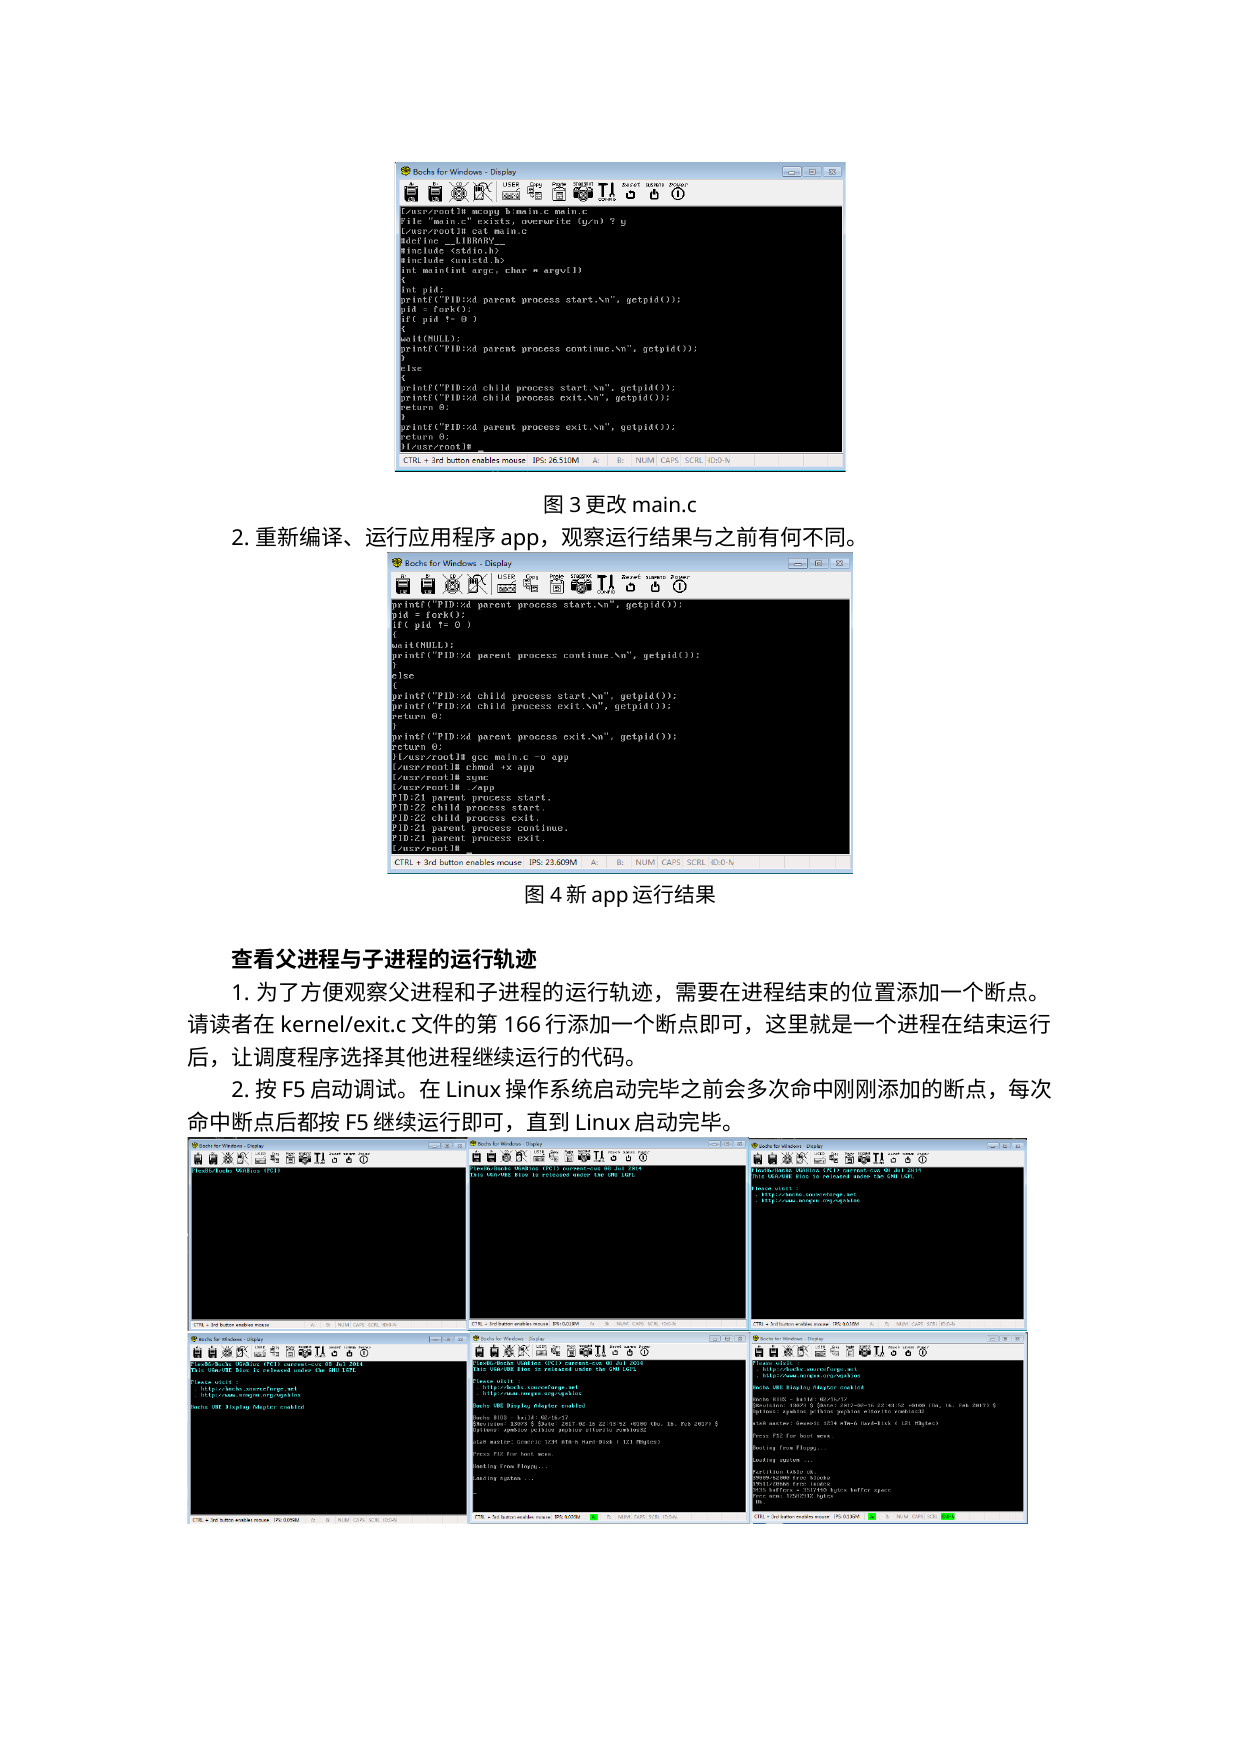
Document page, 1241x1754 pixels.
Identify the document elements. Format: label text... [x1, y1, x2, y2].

text 查看父进程与子进程的运行轨迹 [187, 942, 1053, 974]
picture [187, 1332, 1028, 1524]
picture [394, 162, 846, 472]
picture [187, 1137, 1027, 1331]
text 图 4 新app运行结果 [187, 877, 1053, 909]
picture [387, 552, 853, 874]
text 2. 重新编译、运行应用程序app，观察运行结果与之前有何不同。 [187, 519, 1053, 552]
text 图 3 更改main.c [187, 487, 1053, 519]
text 1. 为了方便观察父进程和子进程的运行轨迹，需要在进程结束的位置添加一个断点。请读者在kernel/exit.c文件的第166行添加一个断点即可，这里就是一个进程在结束运行后，让调度程序选择其他进程继续运行的代码。 [187, 974, 1053, 1072]
text 2. 按F5启动调试。在Linux操作系统启动完毕之前会多次命中刚刚添加的断点，每次命中断点后都按F5继续运行即可，直到Linux启动完毕。 [187, 1072, 1053, 1137]
